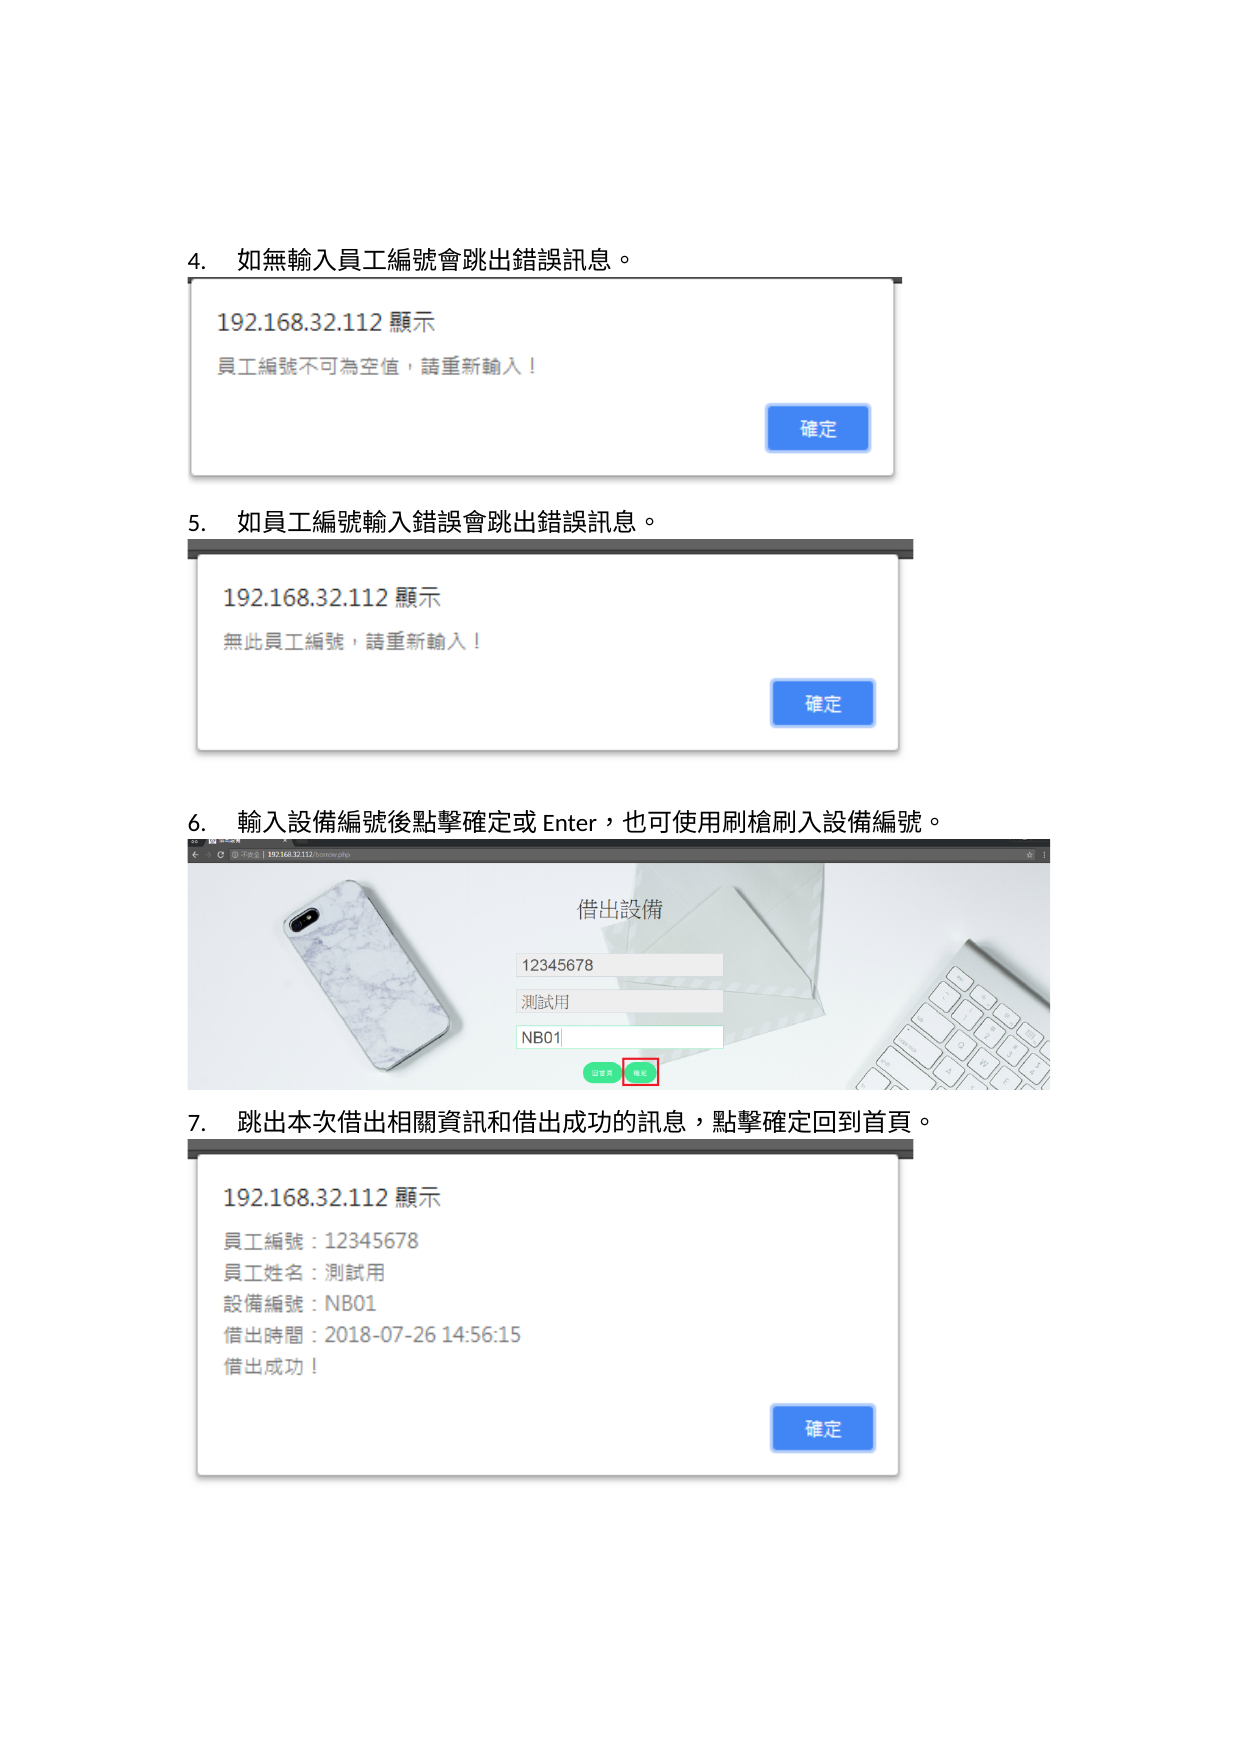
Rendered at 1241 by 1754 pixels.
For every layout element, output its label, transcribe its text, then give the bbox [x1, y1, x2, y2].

list 輸入設備編號後點擊確定或Enter，也可使用刷槍刷入設備編號。 [187, 802, 1053, 839]
picture [187, 277, 903, 485]
list 如無輸入員工編號會跳出錯誤訊息。 [187, 239, 1053, 277]
picture [187, 539, 914, 766]
picture [187, 1139, 914, 1491]
picture [187, 839, 1050, 1090]
list 如員工編號輸入錯誤會跳出錯誤訊息。 [187, 502, 1053, 539]
list 跳出本次借出相關資訊和借出成功的訊息，點擊確定回到首頁。 [187, 1102, 1053, 1139]
